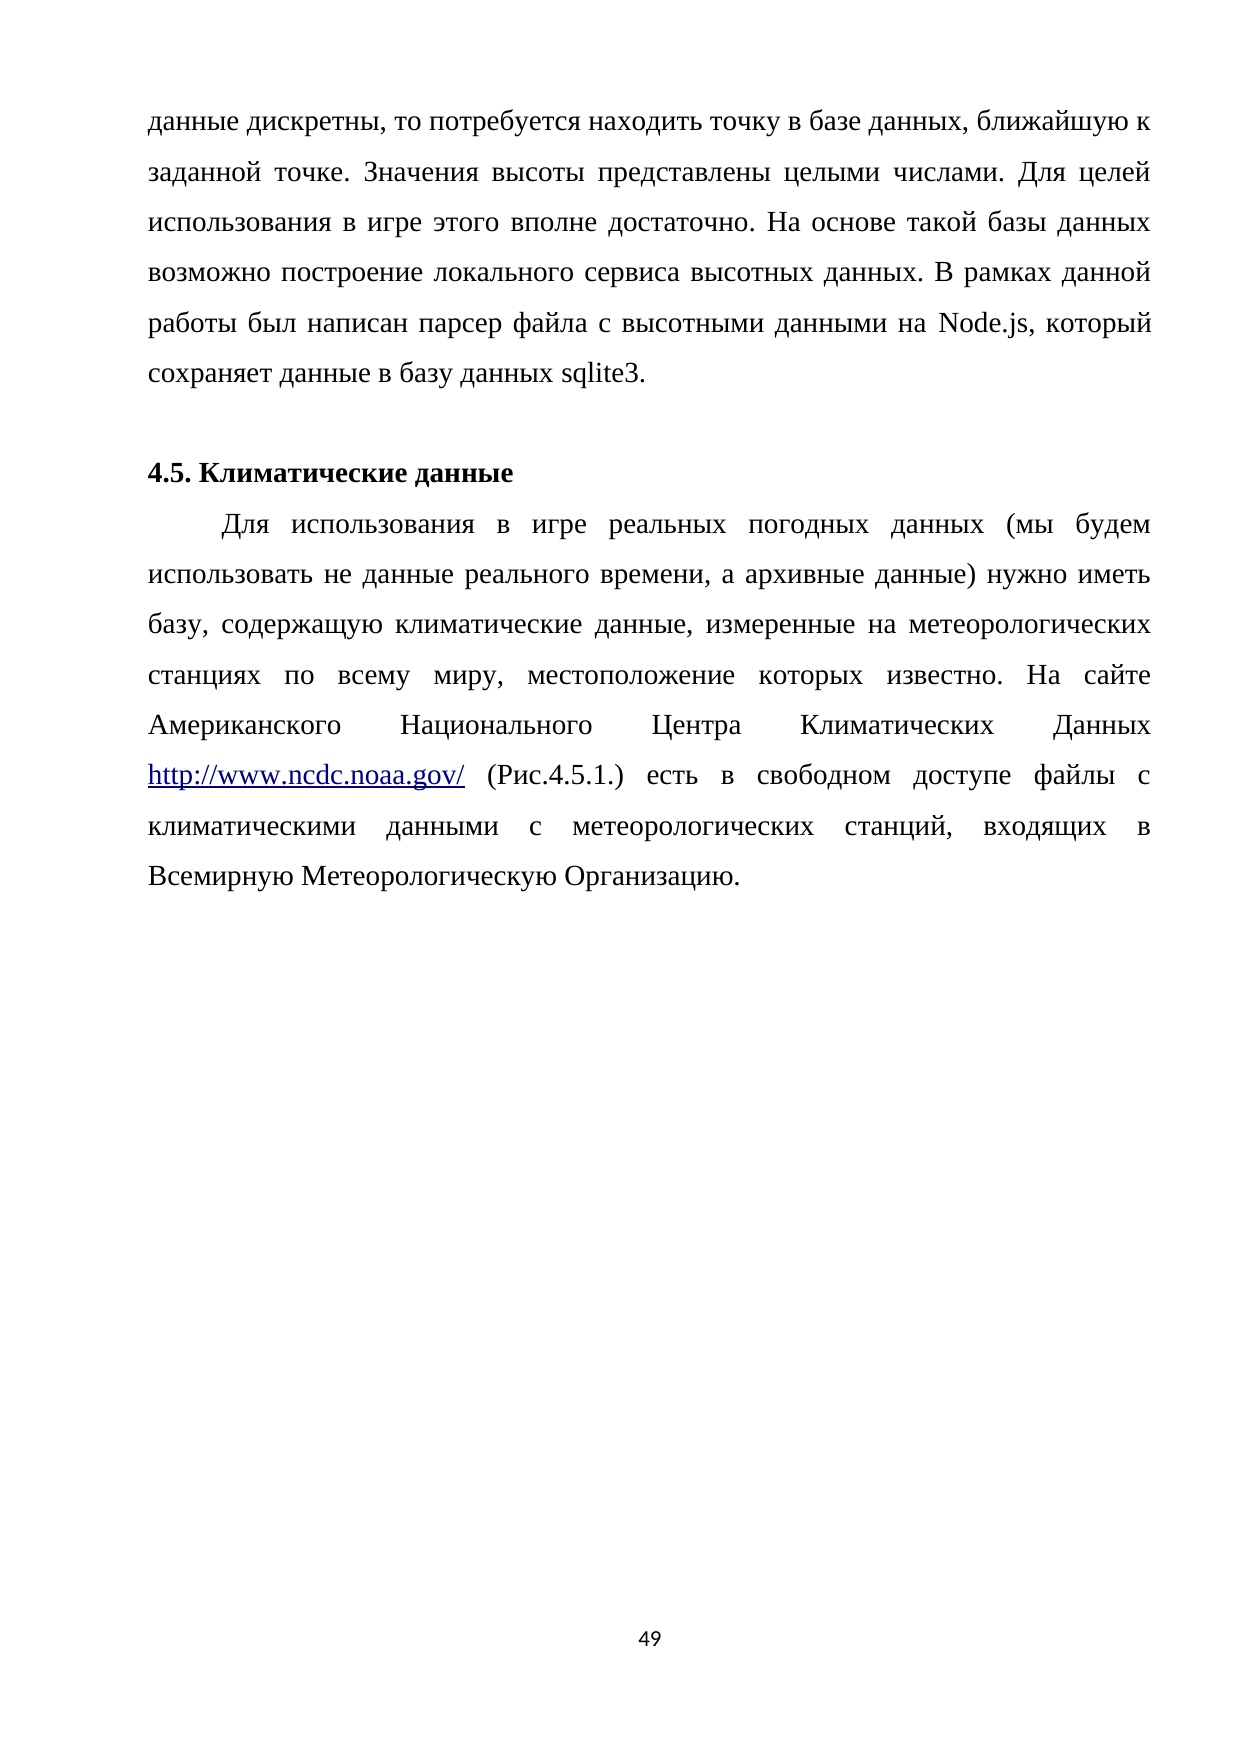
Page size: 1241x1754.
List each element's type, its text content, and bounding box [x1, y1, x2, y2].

text Для использования в игре реальных погодных данных (мы будем использовать не данные реального времени, а архивные данные) нужно иметь базу, содержащую климатические данные, измеренные на метеорологических станциях по всему миру, местоположение которых известно. На сайте Американского Национального Центра Климатических Данных http://www.ncdc.noaa.gov/ (Рис.4.5.1.) есть в свободном доступе файлы с климатическими данными с метеорологических станций, входящих в Всемирную Метеорологическую Организацию. [148, 506, 1152, 892]
text 4.5. Климатические данные [148, 456, 1152, 489]
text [148, 103, 1152, 388]
